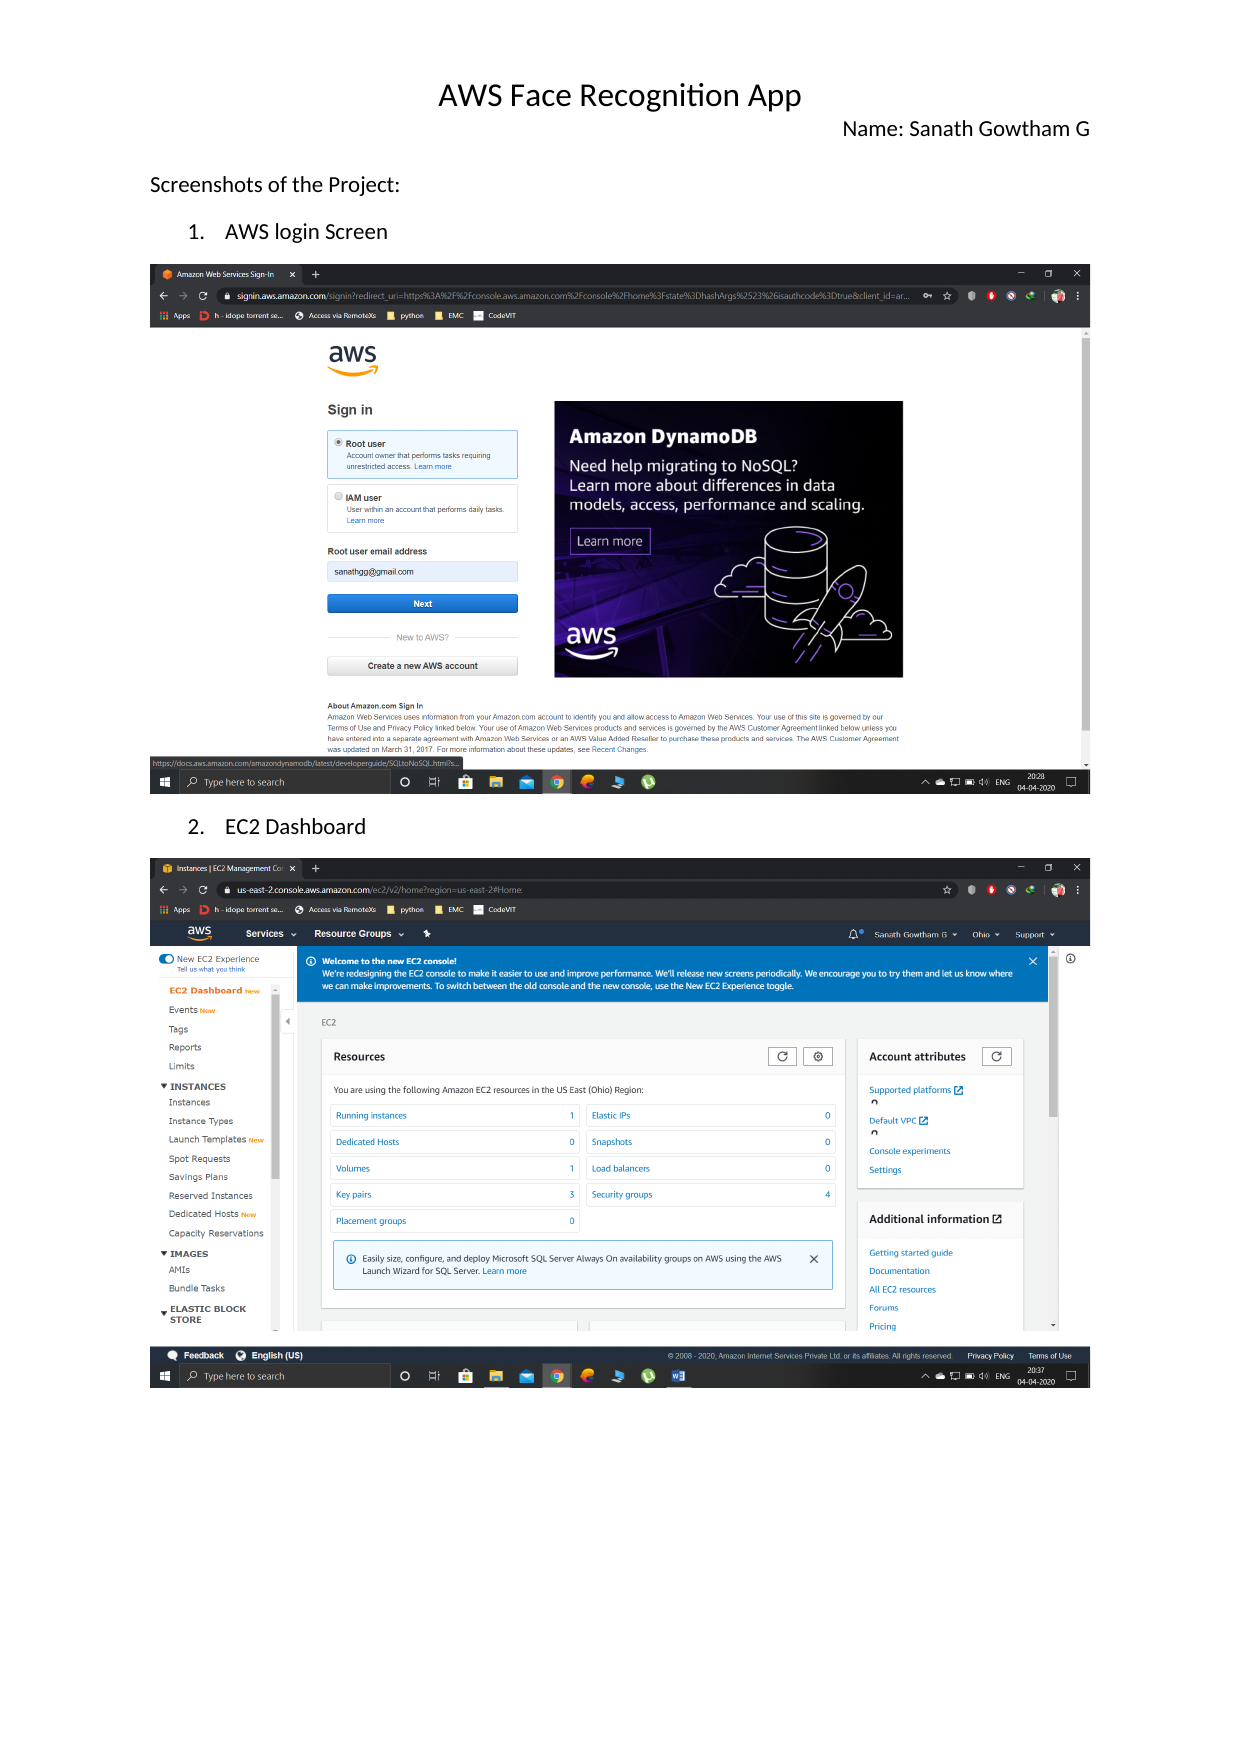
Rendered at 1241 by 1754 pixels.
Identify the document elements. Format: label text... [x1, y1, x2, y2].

text Screenshots of the Project: [150, 171, 1090, 198]
list EC2 Dashboard [187, 812, 1090, 840]
list AWS login Screen [187, 217, 1090, 245]
picture [150, 858, 1091, 1388]
picture [150, 264, 1091, 794]
